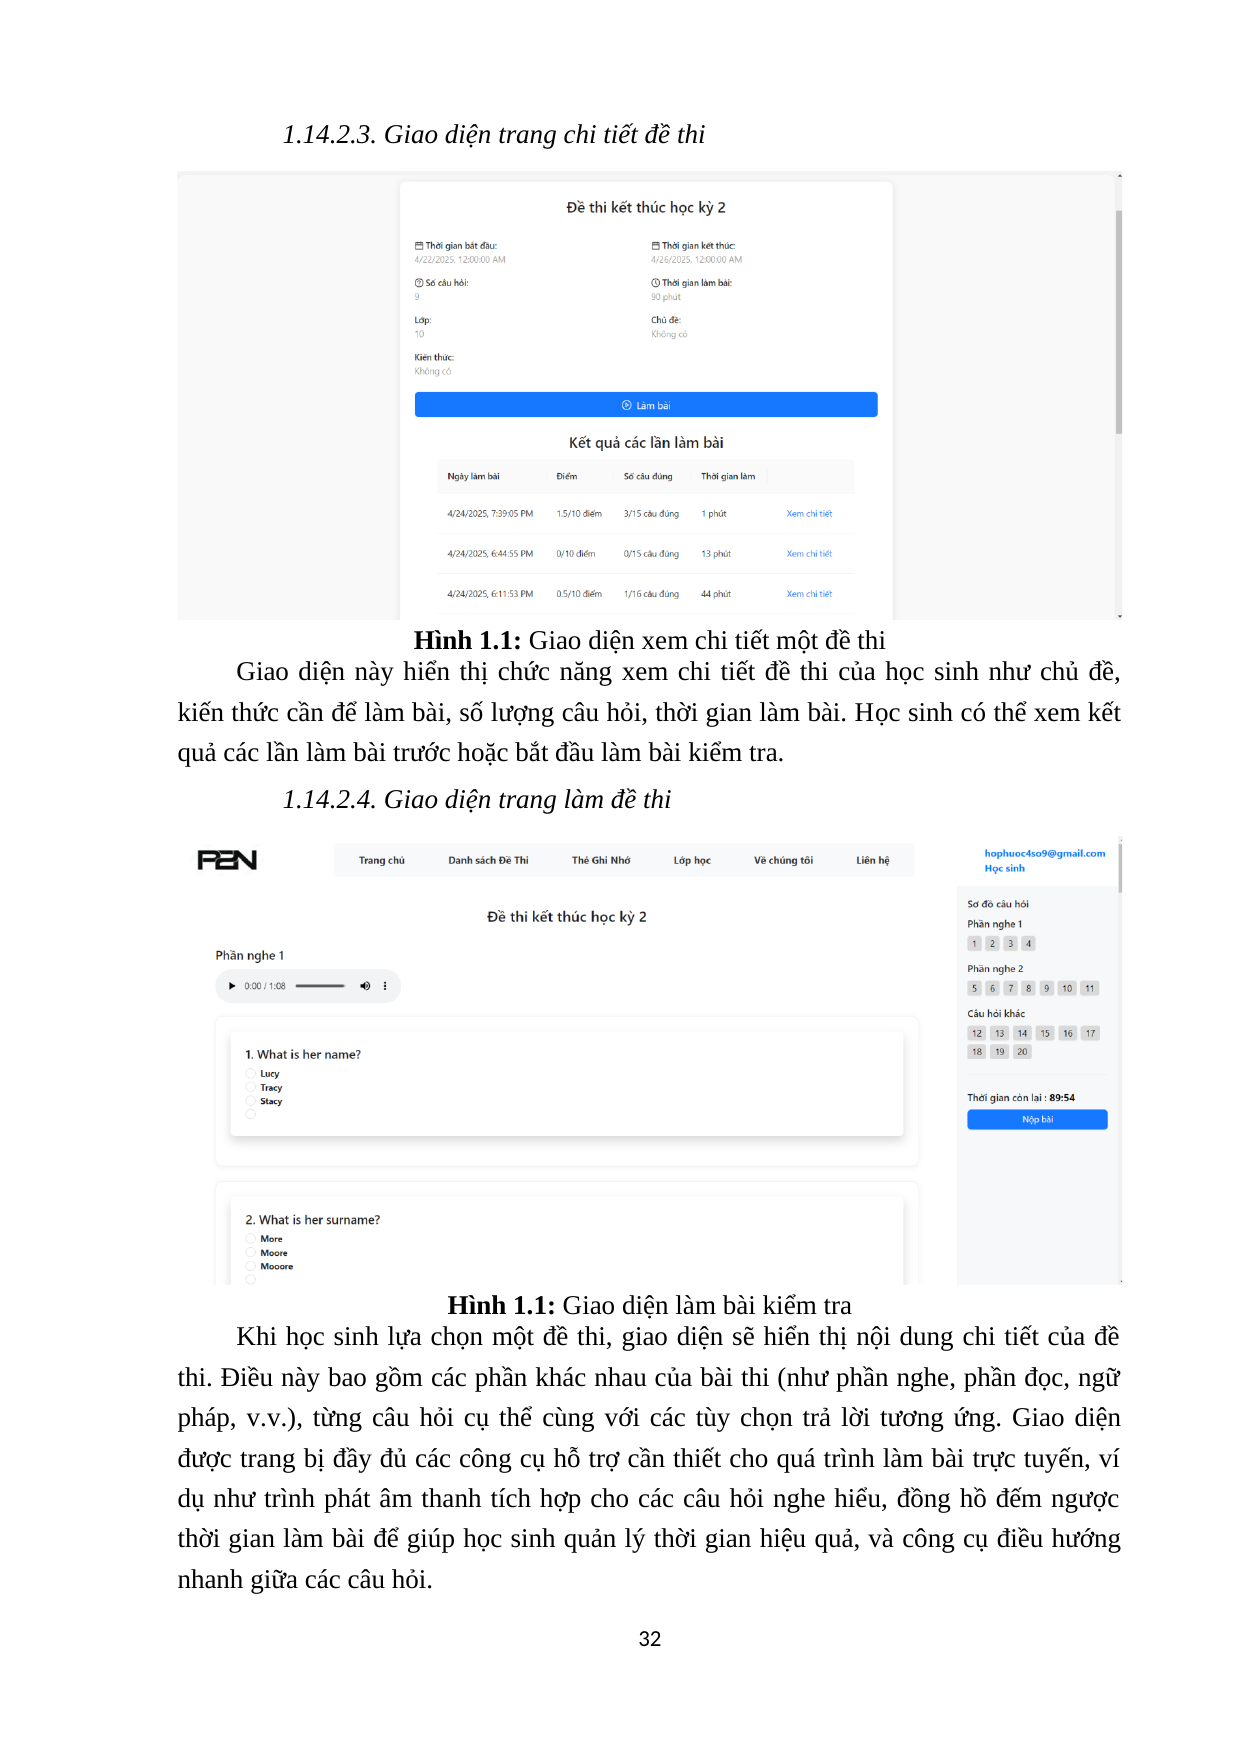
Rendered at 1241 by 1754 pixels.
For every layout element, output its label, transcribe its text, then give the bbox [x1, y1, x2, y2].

text Giao diện này hiển thị chức năng xem chi tiết đề thi của học sinh như chủ đề, kiến thức cần để làm bài, số lượng câu hỏi, thời gian làm bài. Học sinh có thể xem kết quả các lần làm bài trước hoặc bắt đầu làm bài kiểm tra. [177, 656, 1122, 767]
text Giao diện trang chi tiết đề thi [177, 118, 1122, 149]
text Giao diện trang làm đề thi [177, 783, 1122, 814]
text Giao diện làm bài kiểm tra [177, 1289, 1122, 1320]
text Giao diện xem chi tiết một đề thi [177, 624, 1122, 656]
text Khi học sinh lựa chọn một đề thi, giao diện sẽ hiển thị nội dung chi tiết của đề thi. Điều này bao gồm các phần khác nhau của bài thi (như phần nghe, phần đọc, ngữ pháp, v.v.), từng câu hỏi cụ thể cùng với các tùy chọn trả lời tương ứng. Giao diện được trang bị đầy đủ các công cụ hỗ trợ cần thiết cho quá trình làm bài trực tuyến, ví dụ như trình phát âm thanh tích hợp cho các câu hỏi nghe hiểu, đồng hồ đếm ngược thời gian làm bài để giúp học sinh quản lý thời gian hiệu quả, và công cụ điều hướng nhanh giữa các câu hỏi. [177, 1320, 1122, 1594]
picture [177, 836, 1123, 1285]
picture [177, 171, 1123, 620]
